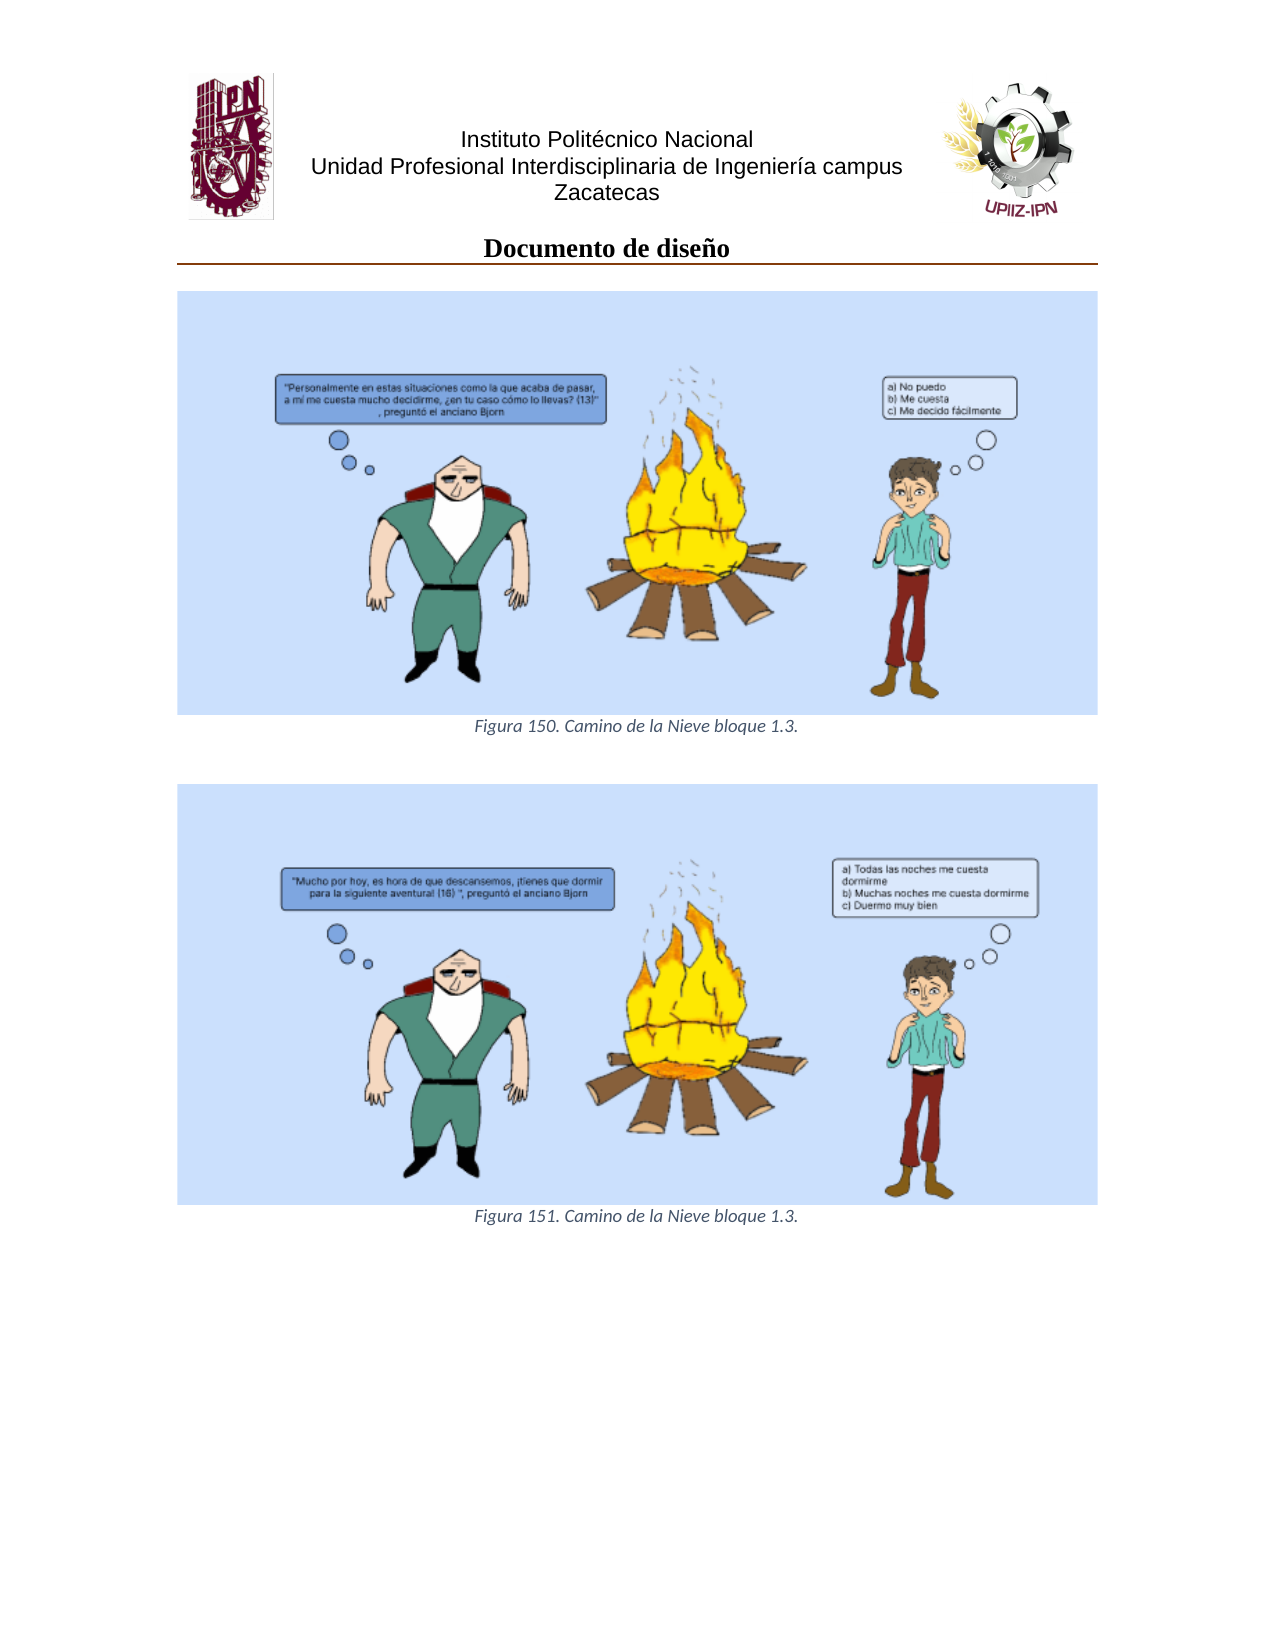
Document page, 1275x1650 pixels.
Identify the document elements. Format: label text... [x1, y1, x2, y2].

picture [188, 73, 274, 220]
text Figura 150. Camino de la Nieve bloque 1.3. [177, 715, 1098, 737]
picture [936, 73, 1083, 223]
picture [177, 291, 1098, 715]
picture [177, 784, 1098, 1205]
text Figura 151. Camino de la Nieve bloque 1.3. [177, 1205, 1098, 1227]
